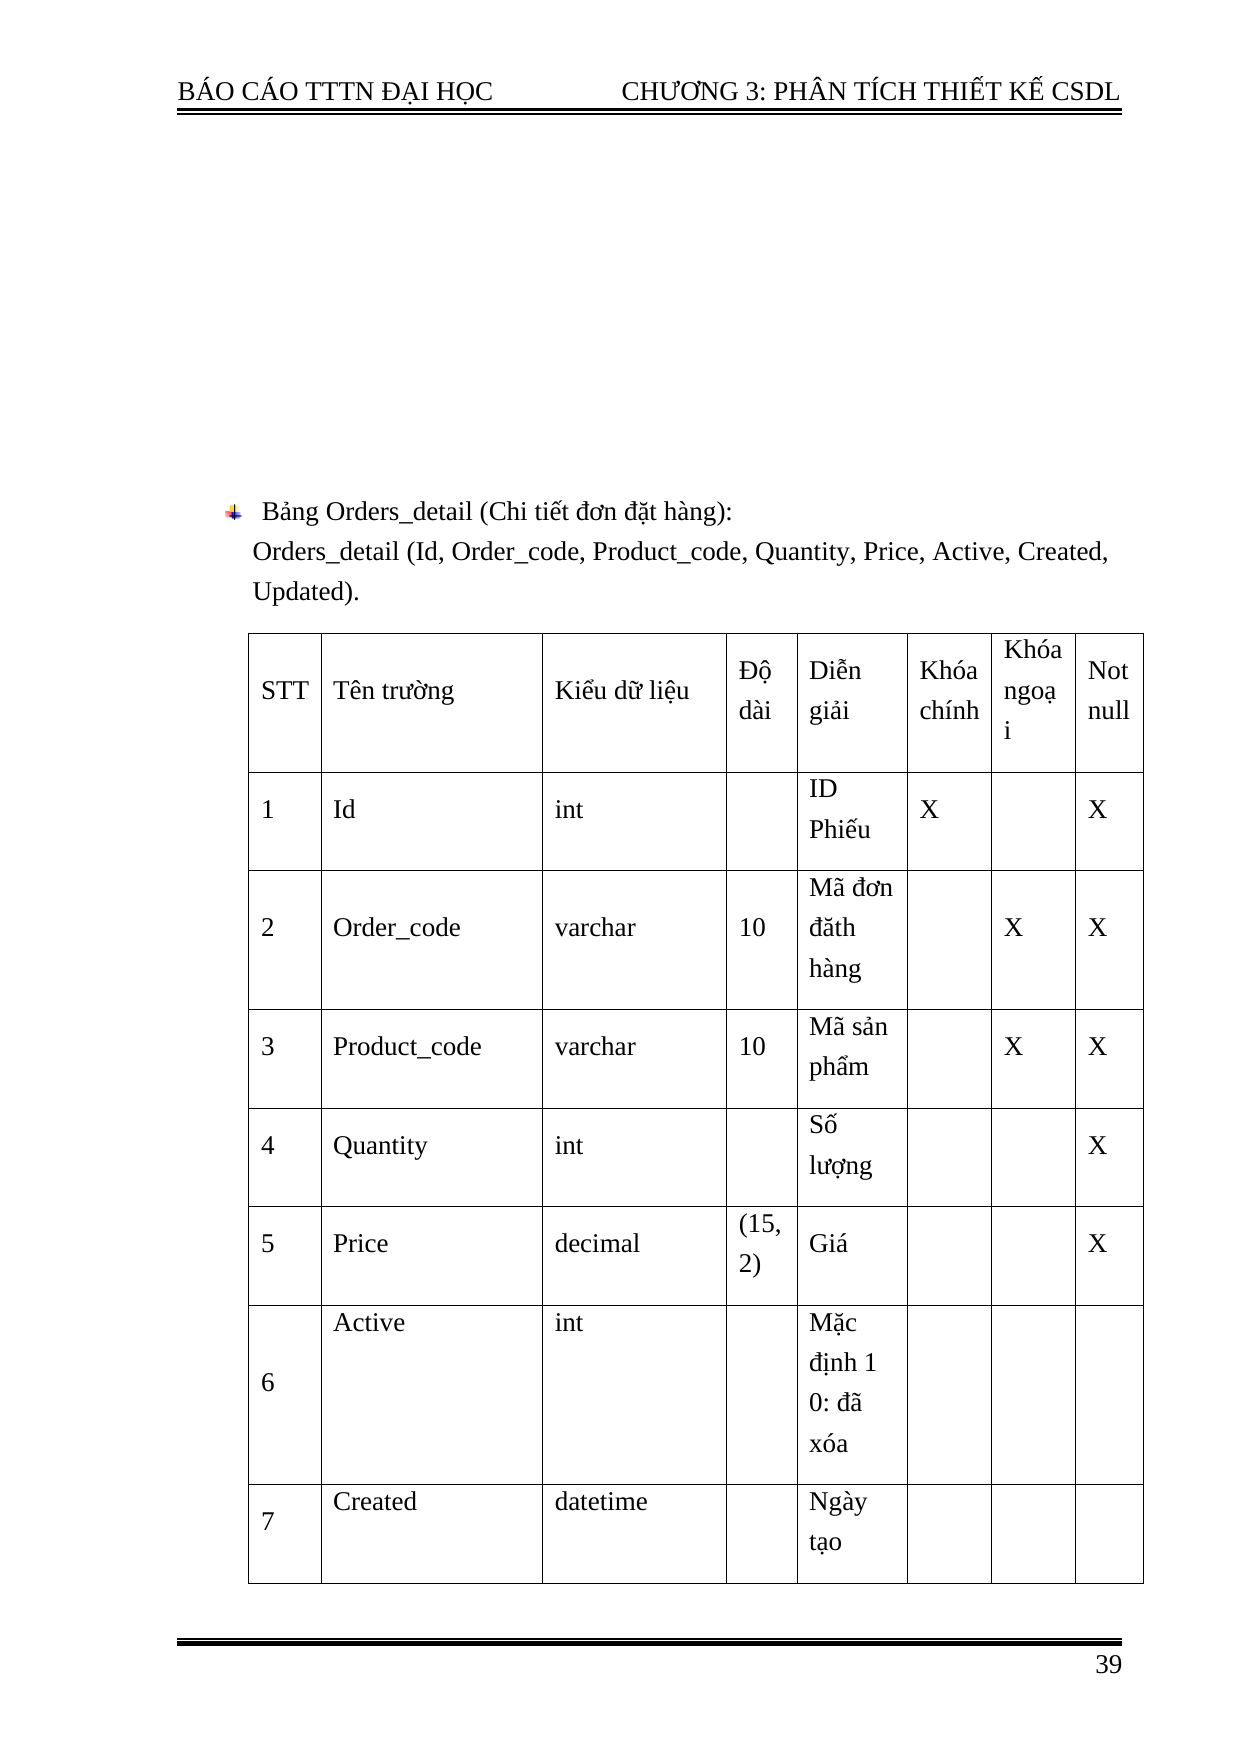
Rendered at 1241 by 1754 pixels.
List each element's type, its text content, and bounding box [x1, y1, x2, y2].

table_cell [992, 1207, 1075, 1305]
table_cell X [992, 1010, 1075, 1108]
table_cell Product_code [322, 1010, 542, 1108]
table_cell int [543, 1109, 726, 1206]
table_header Diễn giải [798, 634, 907, 772]
table_cell [908, 1109, 991, 1206]
table_header Khóa chính [908, 634, 991, 772]
table_cell datetime [543, 1485, 726, 1583]
table_cell Price [322, 1207, 542, 1305]
list Orders_detail (Id, Order_code, Product_code, Quantity, Price, Active, Created, Updated). [252, 535, 1122, 607]
table_cell [908, 1306, 991, 1484]
table_header Khóa ngoại [992, 634, 1075, 772]
table_cell X [1076, 1207, 1143, 1305]
table_cell [1076, 1306, 1143, 1484]
table_cell X [1076, 773, 1143, 870]
table_cell [1076, 1485, 1143, 1583]
table_cell 4 [249, 1109, 321, 1206]
table_cell 3 [249, 1010, 321, 1108]
table_cell Số lượng [798, 1109, 907, 1206]
table_cell Id [322, 773, 542, 870]
table_cell 1 [249, 773, 321, 870]
table_cell Giá [798, 1207, 907, 1305]
table_cell [908, 1010, 991, 1108]
table_cell X [1076, 1010, 1143, 1108]
table_cell Mã sản phẩm [798, 1010, 907, 1108]
table_header Not null [1076, 634, 1143, 772]
table_cell [908, 1485, 991, 1583]
table_header Tên trường [322, 634, 542, 772]
table_cell 6 [249, 1306, 321, 1484]
table_cell int [543, 773, 726, 870]
table_header STT [249, 634, 321, 772]
table_cell varchar [543, 1010, 726, 1108]
table_cell int [543, 1306, 726, 1484]
table_cell 10 [727, 871, 797, 1009]
table_cell Created [322, 1485, 542, 1583]
table_cell 7 [249, 1485, 321, 1583]
table_cell Quantity [322, 1109, 542, 1206]
picture [225, 503, 242, 520]
table_cell [908, 1207, 991, 1305]
table_cell ID Phiếu [798, 773, 907, 870]
table_header Kiểu dữ liệu [543, 634, 726, 772]
table_cell [727, 1109, 797, 1206]
table_cell 5 [249, 1207, 321, 1305]
table_cell [992, 1109, 1075, 1206]
table_cell varchar [543, 871, 726, 1009]
table_cell X [1076, 1109, 1143, 1206]
table_cell X [908, 773, 991, 870]
table_cell Order_code [322, 871, 542, 1009]
table_header Độ dài [727, 634, 797, 772]
table_cell [992, 1485, 1075, 1583]
table_cell [908, 871, 991, 1009]
table_cell [727, 773, 797, 870]
table_cell (15, 2) [727, 1207, 797, 1305]
table_cell Ngày tạo [798, 1485, 907, 1583]
table_cell [727, 1485, 797, 1583]
table_cell 2 [249, 871, 321, 1009]
table_cell [727, 1306, 797, 1484]
table_cell 10 [727, 1010, 797, 1108]
table_cell [992, 1306, 1075, 1484]
table_cell X [1076, 871, 1143, 1009]
table_cell Mặc định 1 0: đã xóa [798, 1306, 907, 1484]
list Bảng Orders_detail (Chi tiết đơn đặt hàng): [224, 495, 1122, 526]
table_cell [992, 773, 1075, 870]
table_cell X [992, 871, 1075, 1009]
table_cell Mã đơn đăth hàng [798, 871, 907, 1009]
table_cell decimal [543, 1207, 726, 1305]
table_cell Active [322, 1306, 542, 1484]
